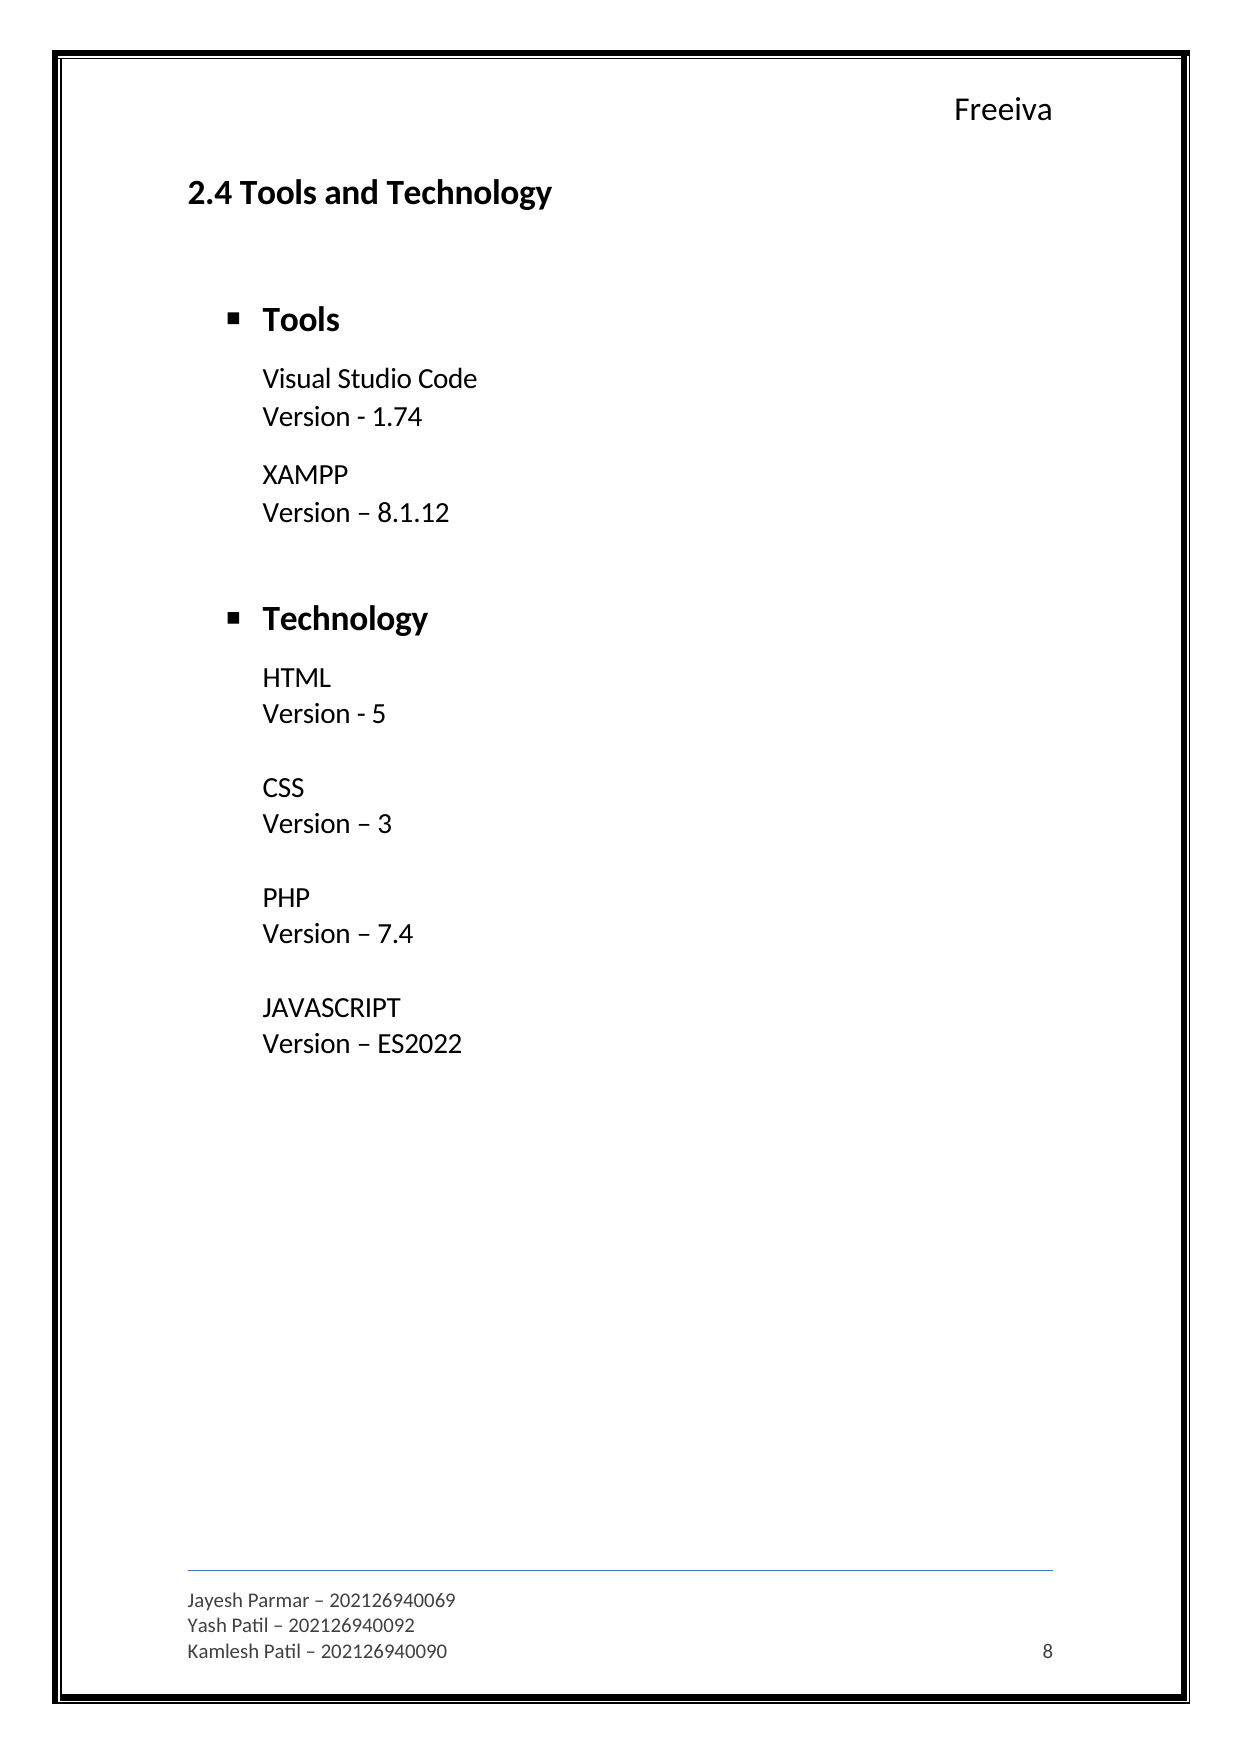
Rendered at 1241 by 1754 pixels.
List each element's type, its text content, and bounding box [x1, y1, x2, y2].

text Version – 3 [262, 805, 1053, 841]
text Version - 1.74 [262, 398, 1053, 434]
text HTML [187, 659, 1053, 695]
text CSS [187, 769, 1053, 805]
text XAMPP [187, 456, 1053, 492]
text PHP [187, 879, 1053, 915]
text Visual Studio Code [262, 360, 1053, 396]
list Tools [225, 297, 1053, 340]
text Version – 7.4 [262, 915, 1053, 951]
text 2.4 Tools and Technology [187, 170, 1053, 213]
text Version – ES2022 [187, 1025, 1053, 1061]
list Technology [225, 596, 1053, 639]
text Version – 8.1.12 [187, 494, 1053, 530]
text Version - 5 [262, 695, 1053, 731]
text JAVASCRIPT [187, 989, 1053, 1025]
